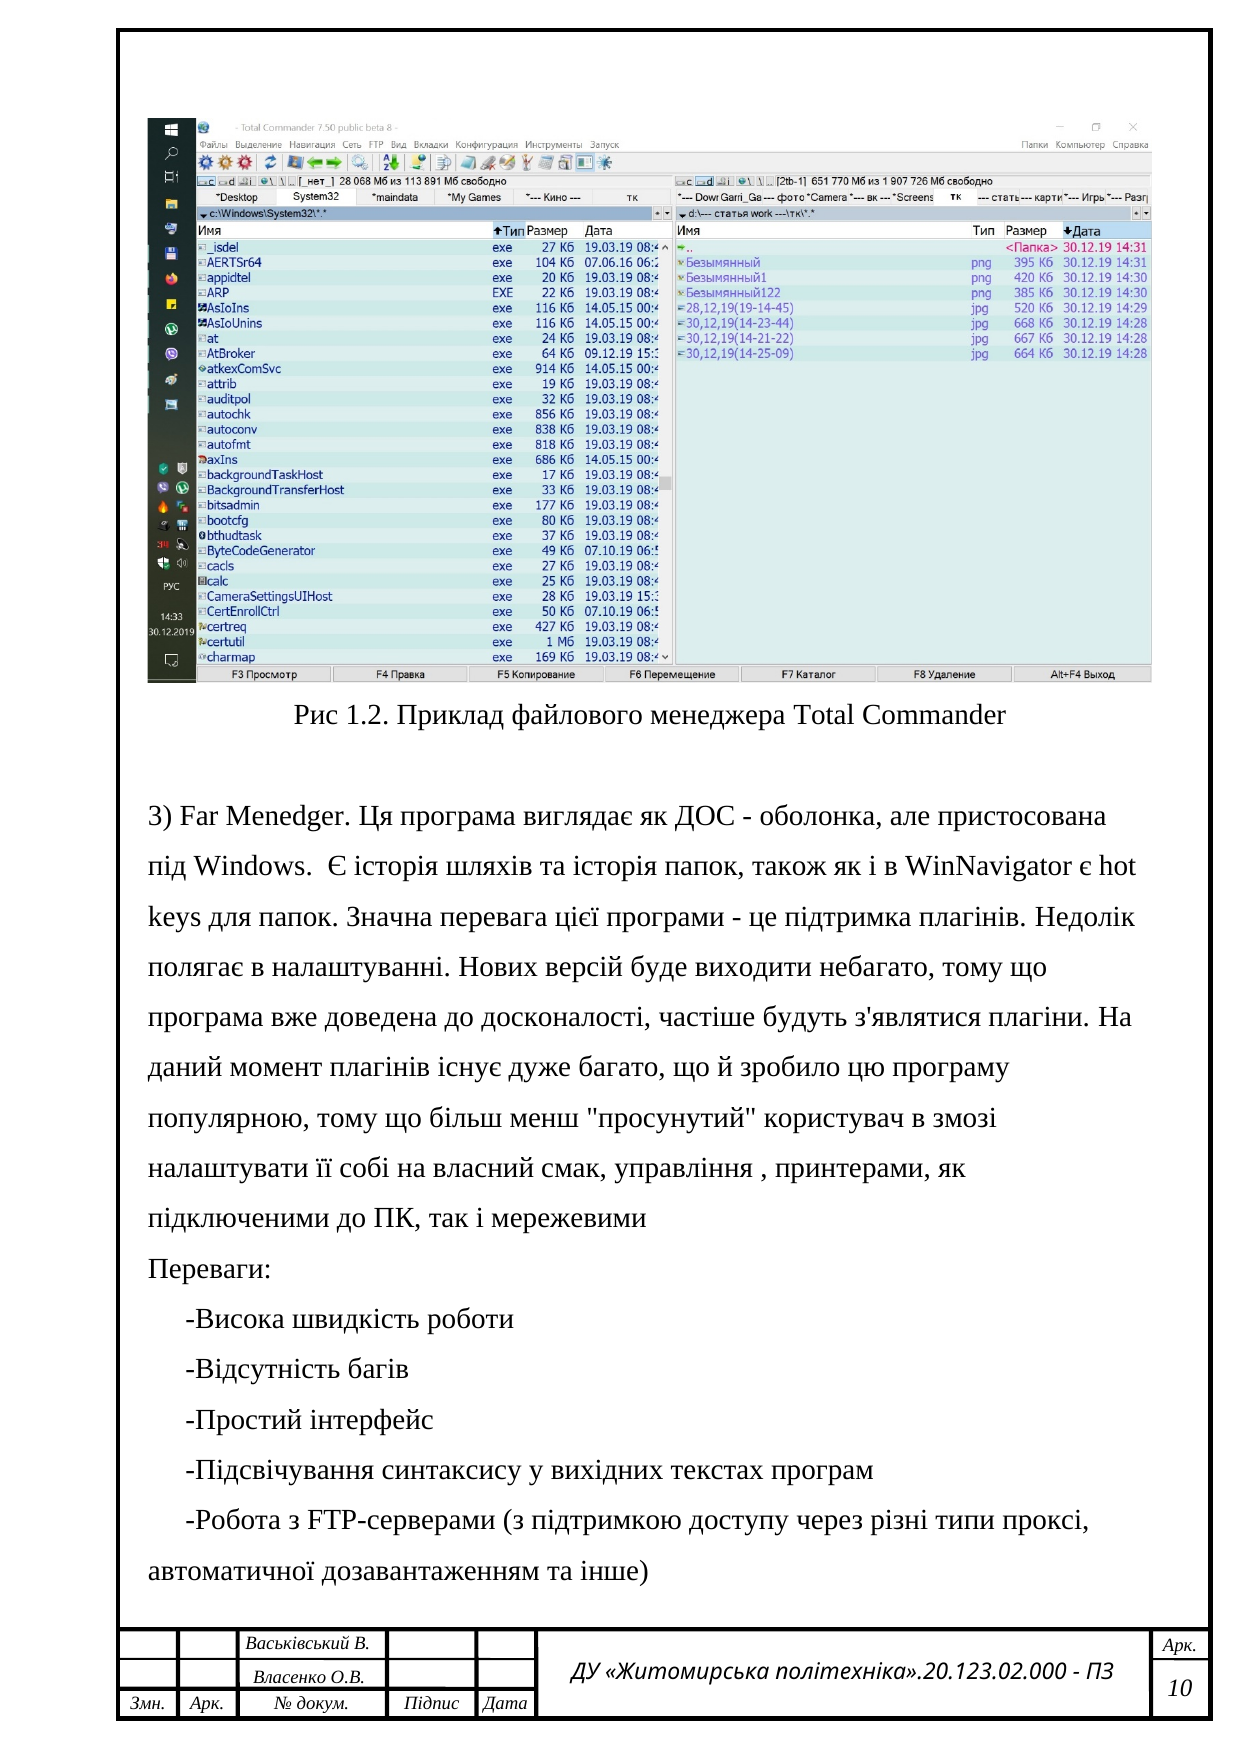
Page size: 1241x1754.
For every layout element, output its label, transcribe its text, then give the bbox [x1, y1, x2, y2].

picture [147, 118, 1152, 683]
text -Простий інтерфейс [148, 1402, 1152, 1435]
text -Висока швидкість роботи [148, 1301, 1152, 1335]
text -Підсвічування синтаксису у вихідних текстах програм [148, 1452, 1152, 1486]
text 3) Far Menedger. Ця програма виглядає як ДОС - оболонка, але пристосована під Windows. Є історія шляхів та історія папок, також як і в WinNavigator є hot keys для папок. Значна перевага цієї програми - це підтримка плагінів. Недолік полягає в налаштуванні. Нових версій буде виходити небагато, тому що програма вже доведена до досконалості, частіше будуть з'являтися плагіни. На даний момент плагінів існує дуже багато, що й зробило цю програму популярною, тому що більш менш "просунутий" користувач в змозі налаштувати її собі на власний смак, управління , принтерами, як підключеними до ПК, так і мережевими [148, 798, 1152, 1234]
text Переваги: [148, 1251, 1152, 1284]
text -Робота з FTP-серверами (з підтримкою доступу через різні типи проксі, автоматичної дозавантаженням та інше) [148, 1502, 1152, 1586]
text Рис 1.2. Приклад файлового менеджера Total Commander [148, 697, 1152, 731]
text -Відсутність багів [148, 1351, 1152, 1385]
